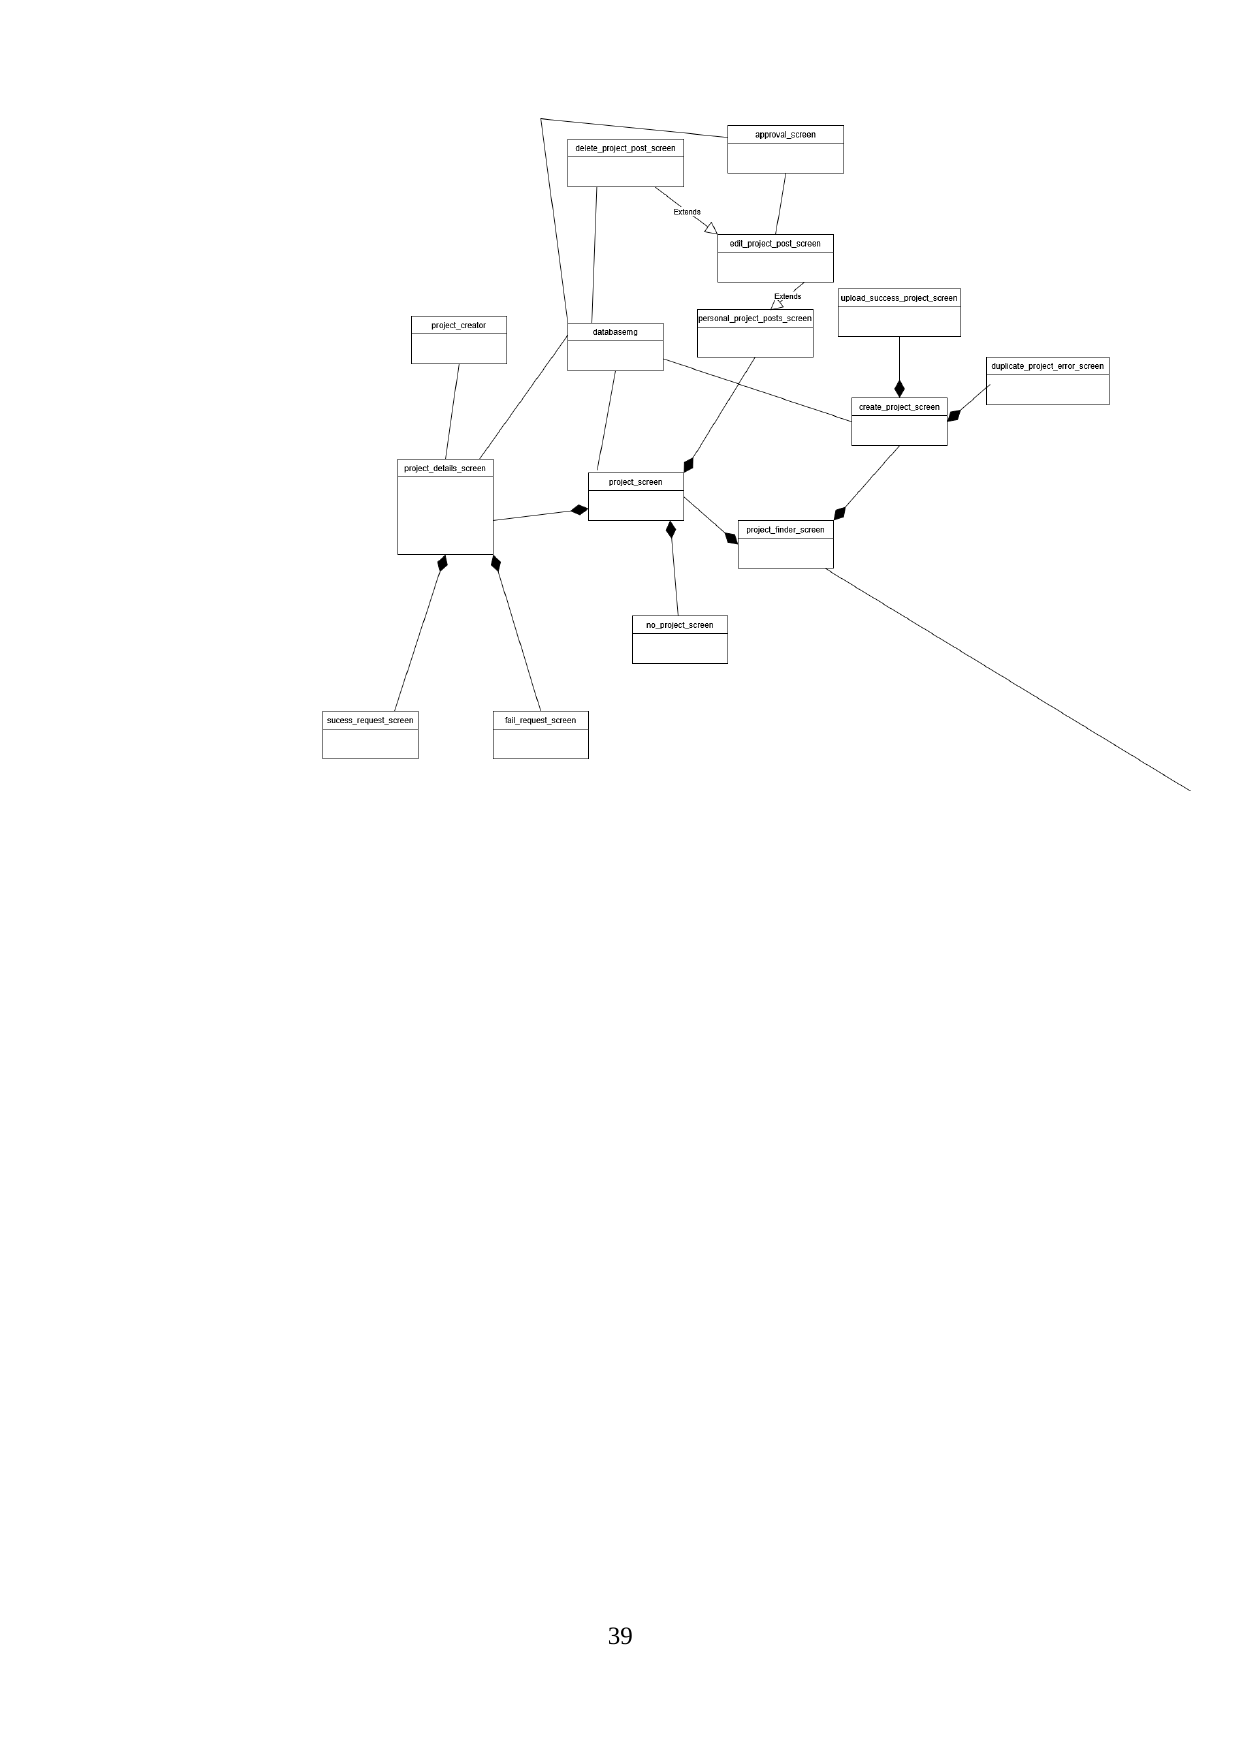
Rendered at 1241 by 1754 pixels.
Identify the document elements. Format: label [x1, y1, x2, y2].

picture [118, 118, 1212, 791]
